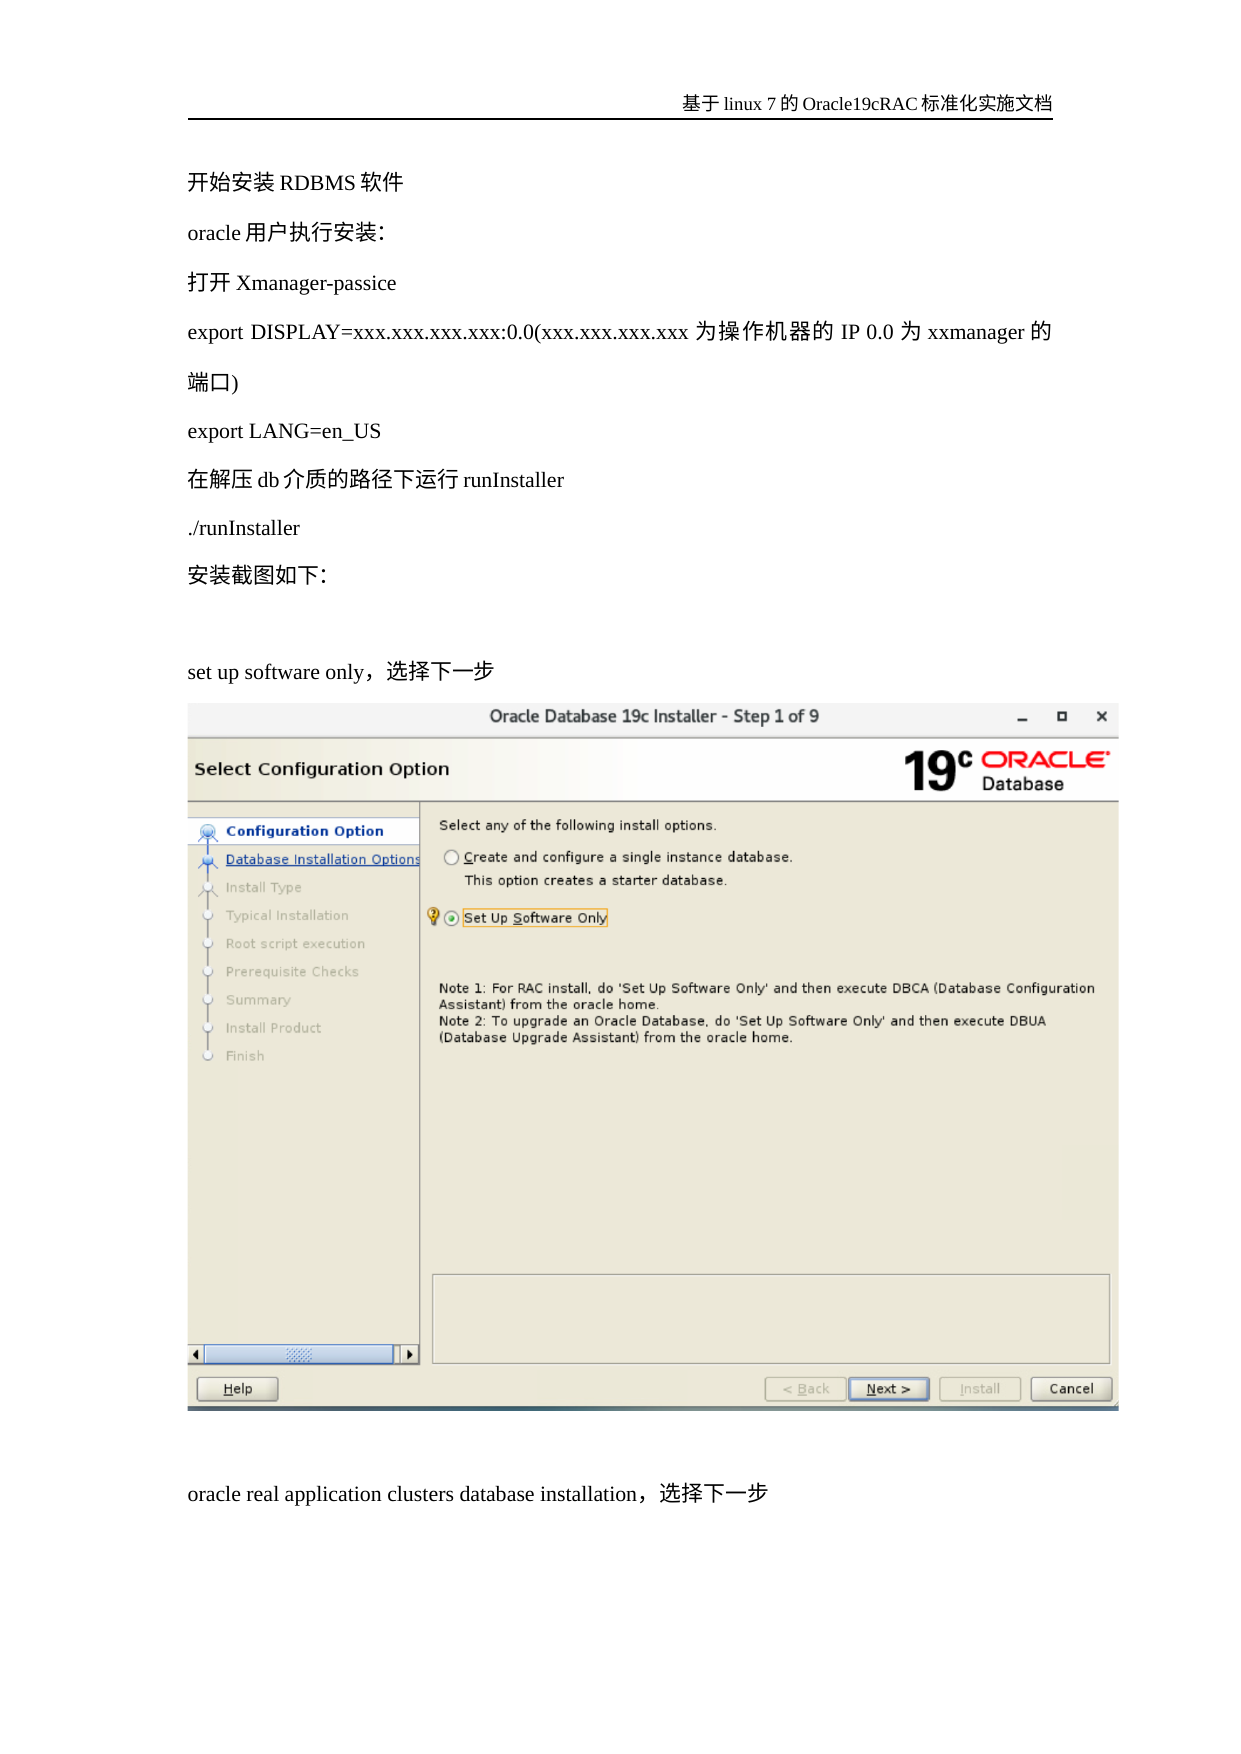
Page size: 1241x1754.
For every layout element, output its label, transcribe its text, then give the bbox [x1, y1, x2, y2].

text 打开Xmanager-passice [187, 263, 1053, 297]
text oracle用户执行安装： [187, 214, 1053, 248]
text 开始安装RDBMS软件 [187, 164, 1053, 198]
picture [187, 703, 1119, 1411]
text 在解压db介质的路径下运行runInstaller [187, 461, 1053, 494]
text export LANG=en_US [187, 414, 1053, 448]
text set up software only，选择下一步 [187, 653, 1053, 687]
text 安装截图如下： [187, 557, 1053, 591]
text export DISPLAY=xxx.xxx.xxx.xxx:0.0(xxx.xxx.xxx.xxx为操作机器的IP 0.0为xxmanager的端口) [187, 313, 1053, 398]
text ./runInstaller [187, 510, 1053, 544]
text oracle real application clusters database installation，选择下一步 [187, 1475, 1053, 1509]
